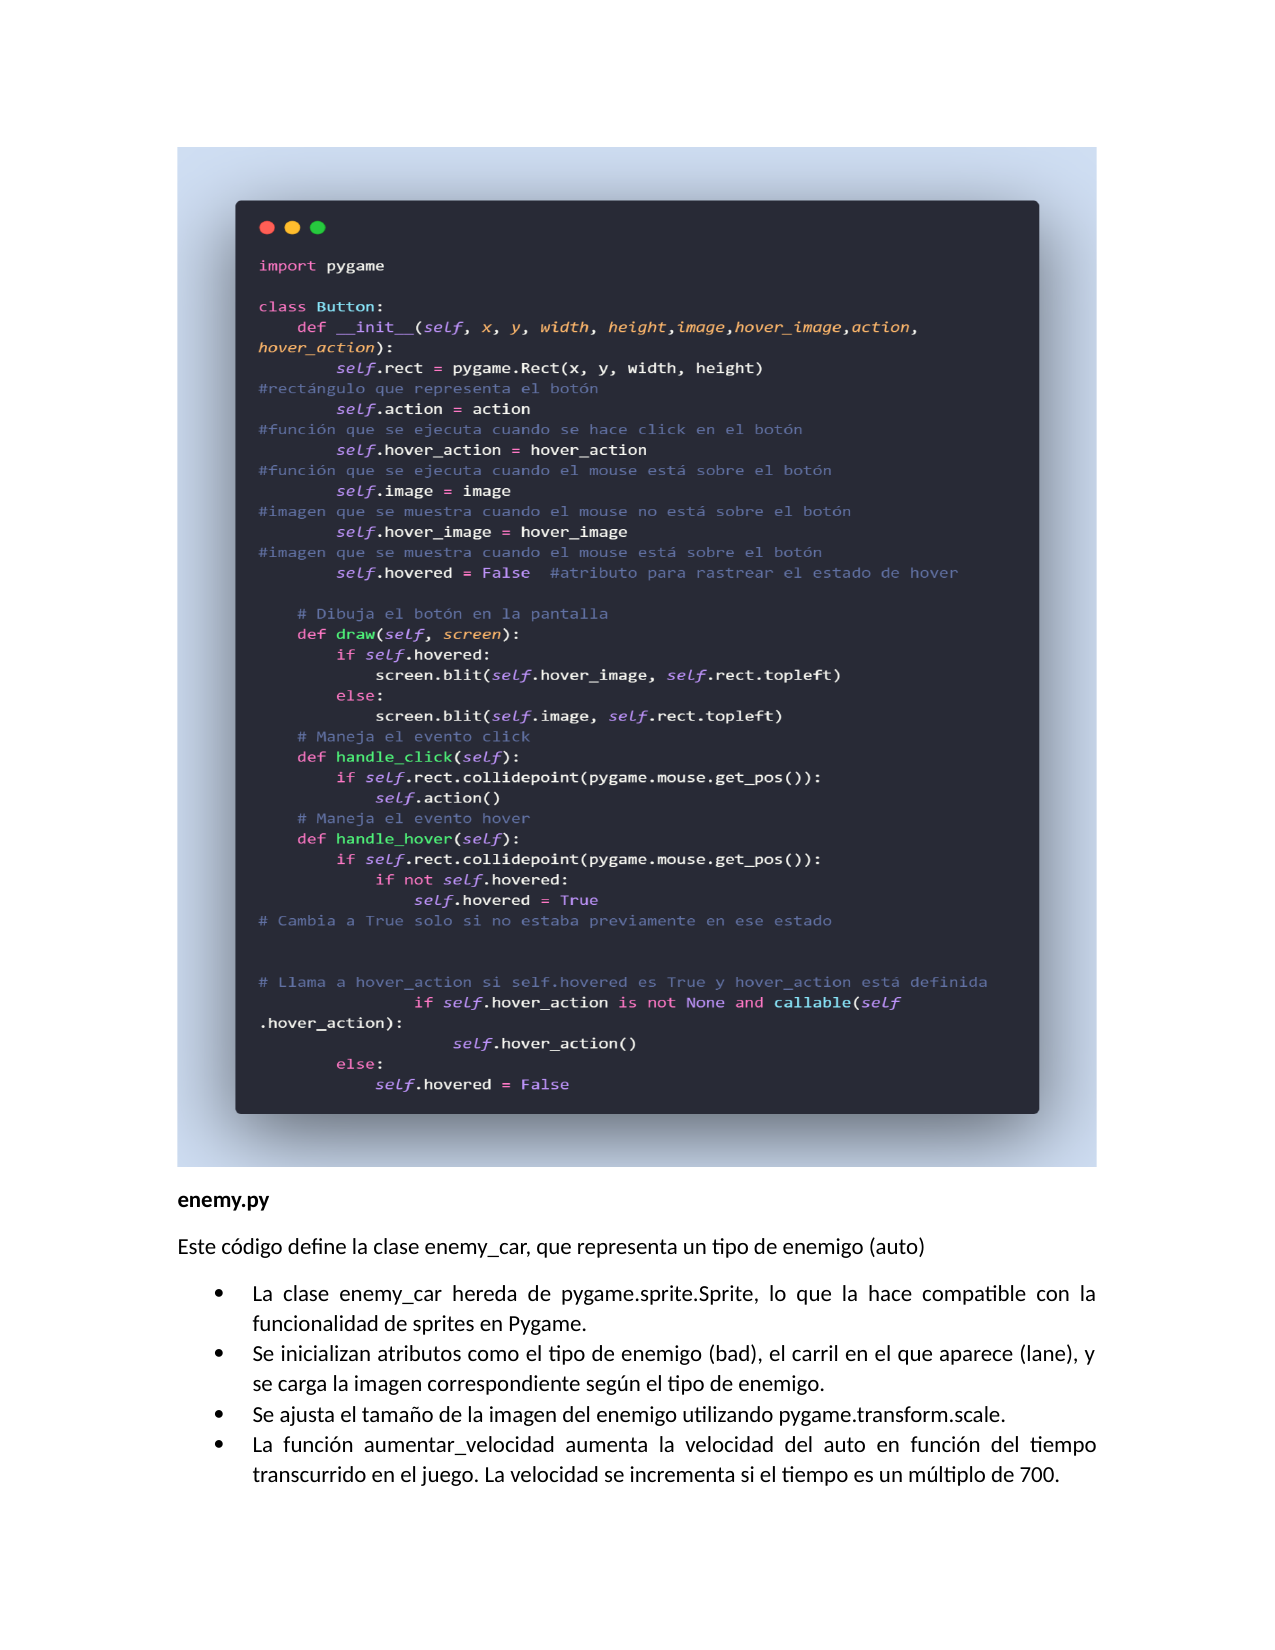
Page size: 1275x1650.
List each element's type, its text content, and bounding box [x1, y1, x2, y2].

list Se inicializan atributos como el tipo de enemigo (bad), el carril en el que aparece (lane), y se carga la imagen correspondiente según el tipo de enemigo. [215, 1339, 1098, 1398]
list La función aumentar_velocidad aumenta la velocidad del auto en función del tiempo transcurrido en el juego. La velocidad se incrementa si el tiempo es un múltiplo de 700. [215, 1430, 1098, 1488]
list Se ajusta el tamaño de la imagen del enemigo utilizando pygame.transform.scale. [215, 1400, 1098, 1428]
list La clase enemy_car hereda de pygame.sprite.Sprite, lo que la hace compatible con la funcionalidad de sprites en Pygame. [215, 1279, 1098, 1337]
text enemy.py [177, 1185, 1098, 1213]
picture [177, 147, 1097, 1167]
text Este código define la clase enemy_car, que representa un tipo de enemigo (auto) [177, 1232, 1098, 1260]
